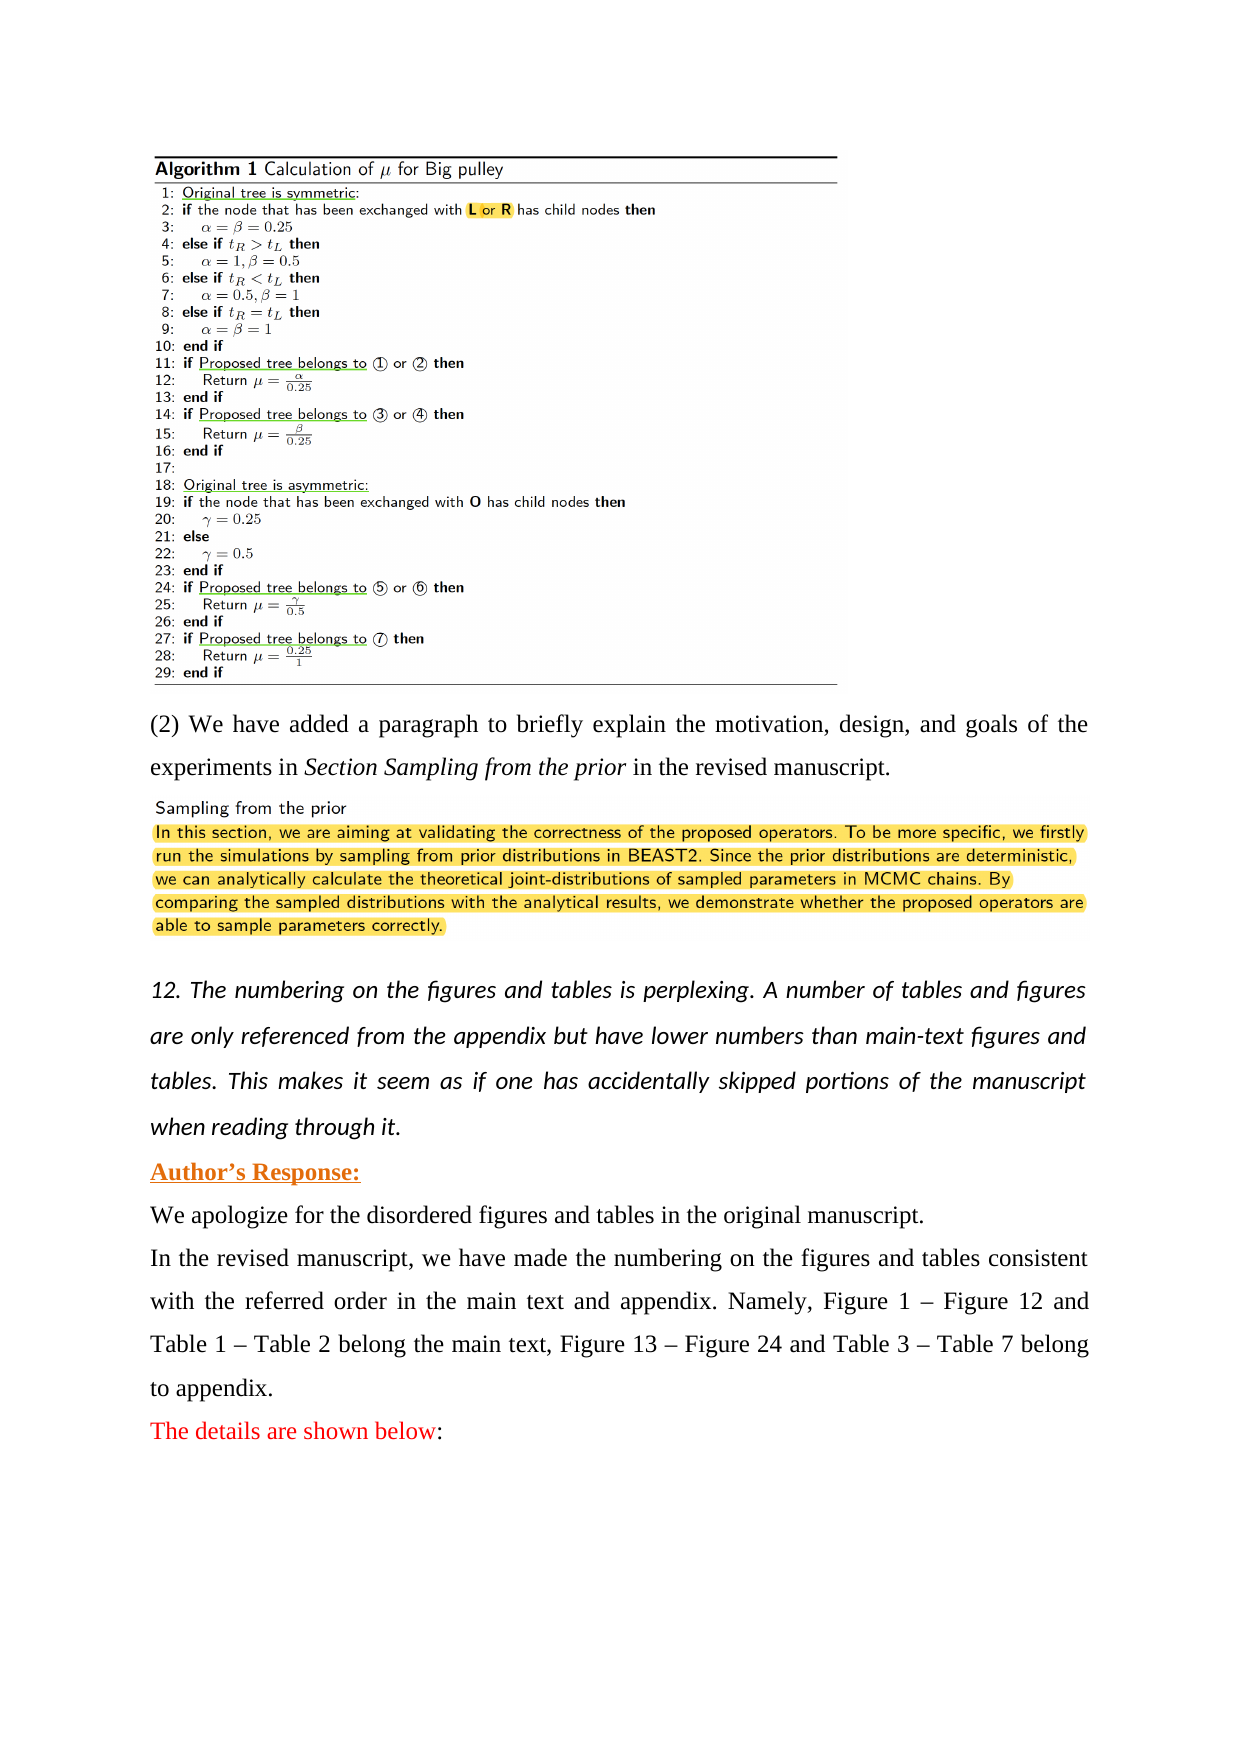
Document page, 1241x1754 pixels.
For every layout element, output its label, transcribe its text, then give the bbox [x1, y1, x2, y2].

text (2) We have added a paragraph to briefly explain the motivation, design, and goals of the experiments in Section Sampling from the prior in the revised manuscript. [150, 709, 1090, 781]
picture [150, 795, 1090, 941]
text We apologize for the disordered figures and tables in the original manuscript. [150, 1200, 1090, 1229]
text 12. The numbering on the figures and tables is perplexing. A number of tables and figures are only referenced from the appendix but have lower numbers than main-text figures and tables. This makes it seem as if one has accidentally skipped portions of the manuscript when reading through it. [150, 974, 1090, 1142]
text Author’s Response: [150, 1157, 1090, 1186]
text In the revised manuscript, we have made the numbering on the figures and tables consistent with the referred order in the main text and appendix. Namely, Figure 1 – Figure 12 and Table 1 – Table 2 belong the main text, Figure 13 – Figure 24 and Table 3 – Table 7 belong to appendix. [150, 1243, 1090, 1401]
text The details are shown below: [150, 1416, 1090, 1444]
picture [150, 150, 848, 694]
